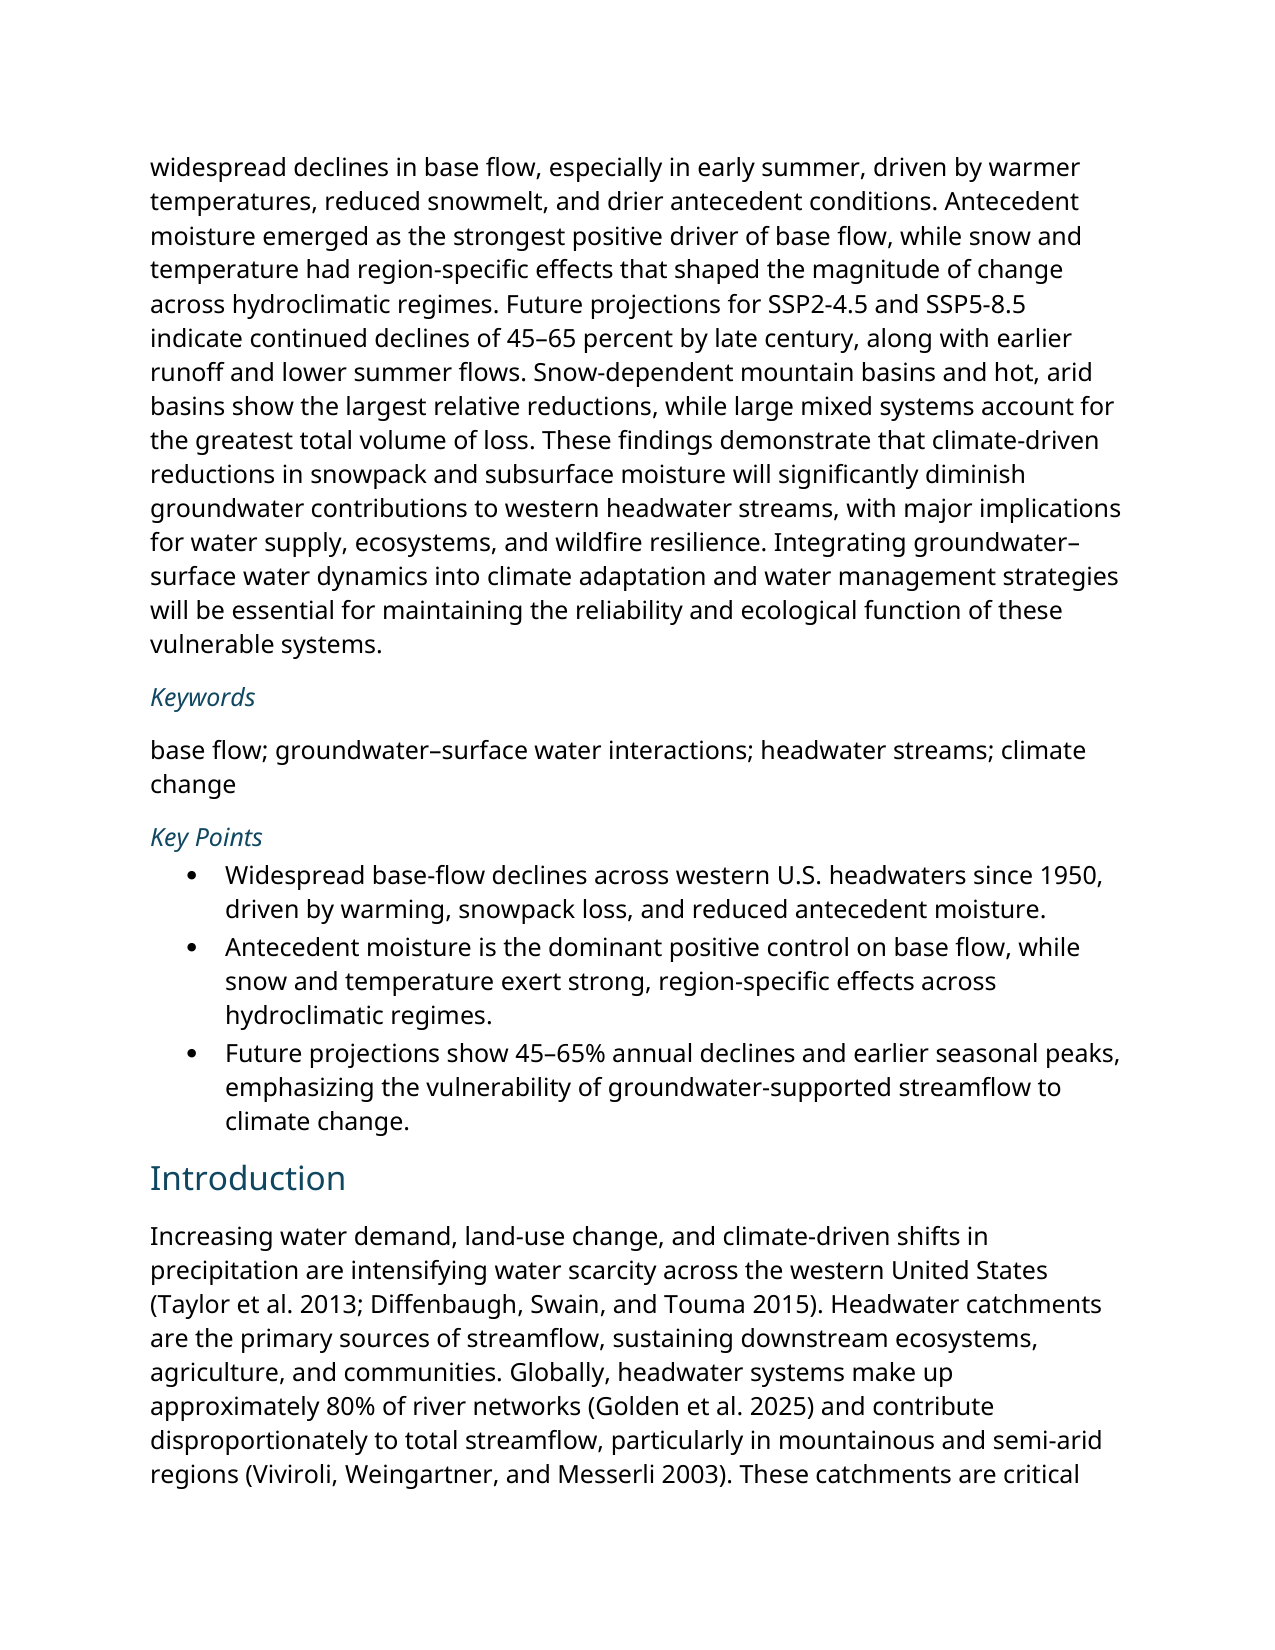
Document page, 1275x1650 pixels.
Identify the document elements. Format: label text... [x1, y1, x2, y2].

text base flow; groundwater–surface water interactions; headwater streams; climate change [150, 732, 1125, 801]
list Widespread base-flow declines across western U.S. headwaters since 1950, driven by warming, snowpack loss, and reduced antecedent moisture. [187, 858, 1125, 926]
subtitle Key Points [150, 819, 1125, 853]
subtitle Introduction [150, 1154, 1125, 1200]
list Antecedent moisture is the dominant positive control on base flow, while snow and temperature exert strong, region-specific effects across hydroclimatic regimes. [187, 929, 1125, 1032]
subtitle Keywords [150, 680, 1125, 714]
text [150, 150, 1125, 661]
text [150, 1218, 1125, 1491]
list Future projections show 45–65% annual declines and earlier seasonal peaks, emphasizing the vulnerability of groundwater-supported streamflow to climate change. [187, 1035, 1125, 1138]
